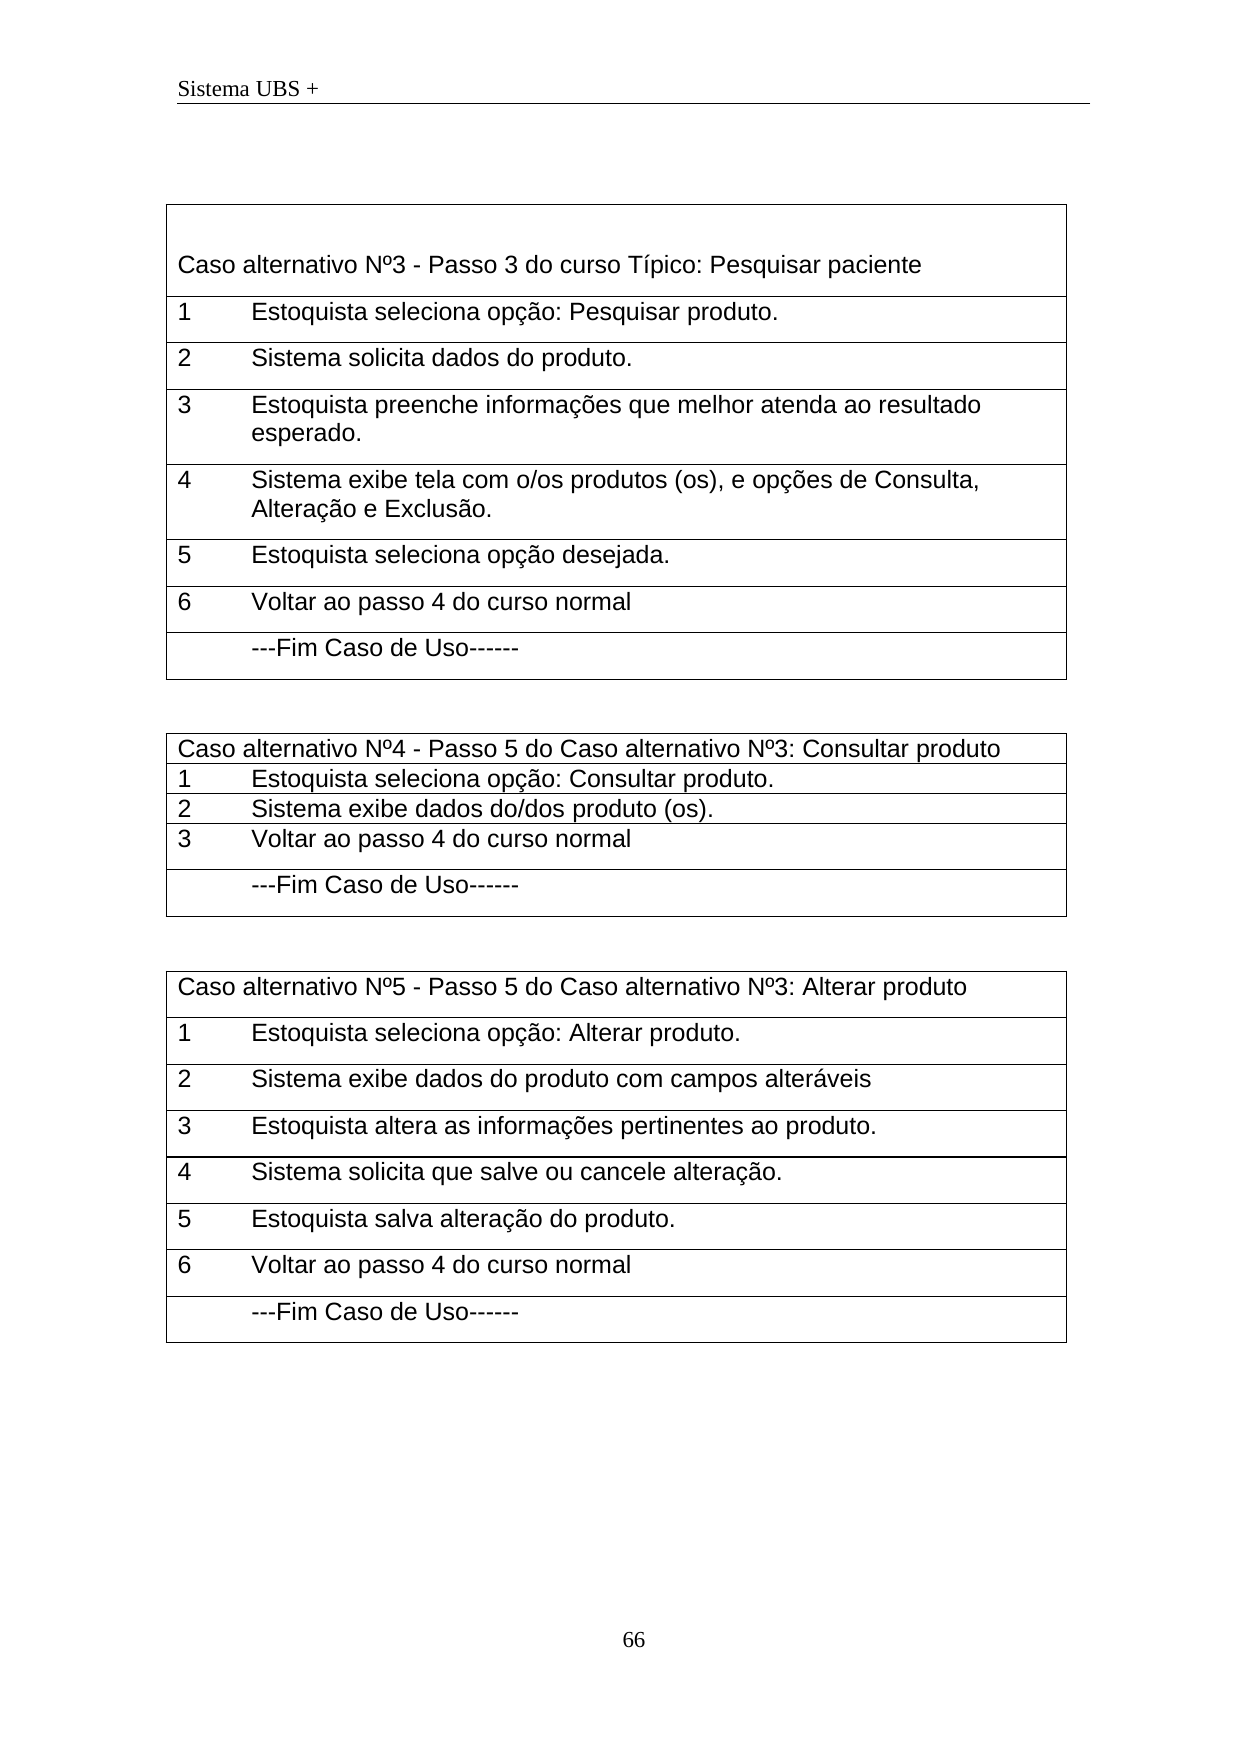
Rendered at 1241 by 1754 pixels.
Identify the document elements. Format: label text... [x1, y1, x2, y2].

table_cell 4 Sistema exibe tela com o/os produtos (os), e opções de Consulta, Alteração e Exclusão. [167, 465, 1066, 539]
table_cell 3 Estoquista altera as informações pertinentes ao produto. [167, 1111, 1066, 1156]
table_cell 2 Sistema solicita dados do produto. [167, 343, 1066, 389]
table_header Caso alternativo Nº4 - Passo 5 do Caso alternativo Nº3: Consultar produto [167, 734, 1066, 763]
table_cell 1 Estoquista seleciona opção: Alterar produto. [167, 1018, 1066, 1063]
table_cell 5 Estoquista seleciona opção desejada. [167, 540, 1066, 586]
table_header Caso alternativo Nº3 - Passo 3 do curso Típico: Pesquisar paciente [167, 205, 1066, 296]
table_cell 1 Estoquista seleciona opção: Pesquisar produto. [167, 297, 1066, 342]
table_cell 6 Voltar ao passo 4 do curso normal [167, 1250, 1066, 1296]
table_cell 3 Voltar ao passo 4 do curso normal [167, 824, 1066, 869]
table_cell ---Fim Caso de Uso------ [167, 1297, 1066, 1342]
table_cell 1 Estoquista seleciona opção: Consultar produto. [167, 764, 1066, 793]
table_header Caso alternativo Nº5 - Passo 5 do Caso alternativo Nº3: Alterar produto [167, 972, 1066, 1017]
table_cell ---Fim Caso de Uso------ [167, 870, 1066, 916]
table_cell 5 Estoquista salva alteração do produto. [167, 1204, 1066, 1249]
table_cell ---Fim Caso de Uso------ [167, 633, 1066, 678]
table_cell 2 Sistema exibe dados do produto com campos alteráveis [167, 1065, 1066, 1110]
table_cell 3 Estoquista preenche informações que melhor atenda ao resultado esperado. [167, 390, 1066, 464]
table_cell 4 Sistema solicita que salve ou cancele alteração. [167, 1158, 1066, 1203]
table_cell 6 Voltar ao passo 4 do curso normal [167, 587, 1066, 632]
table_cell 2 Sistema exibe dados do/dos produto (os). [167, 794, 1066, 823]
